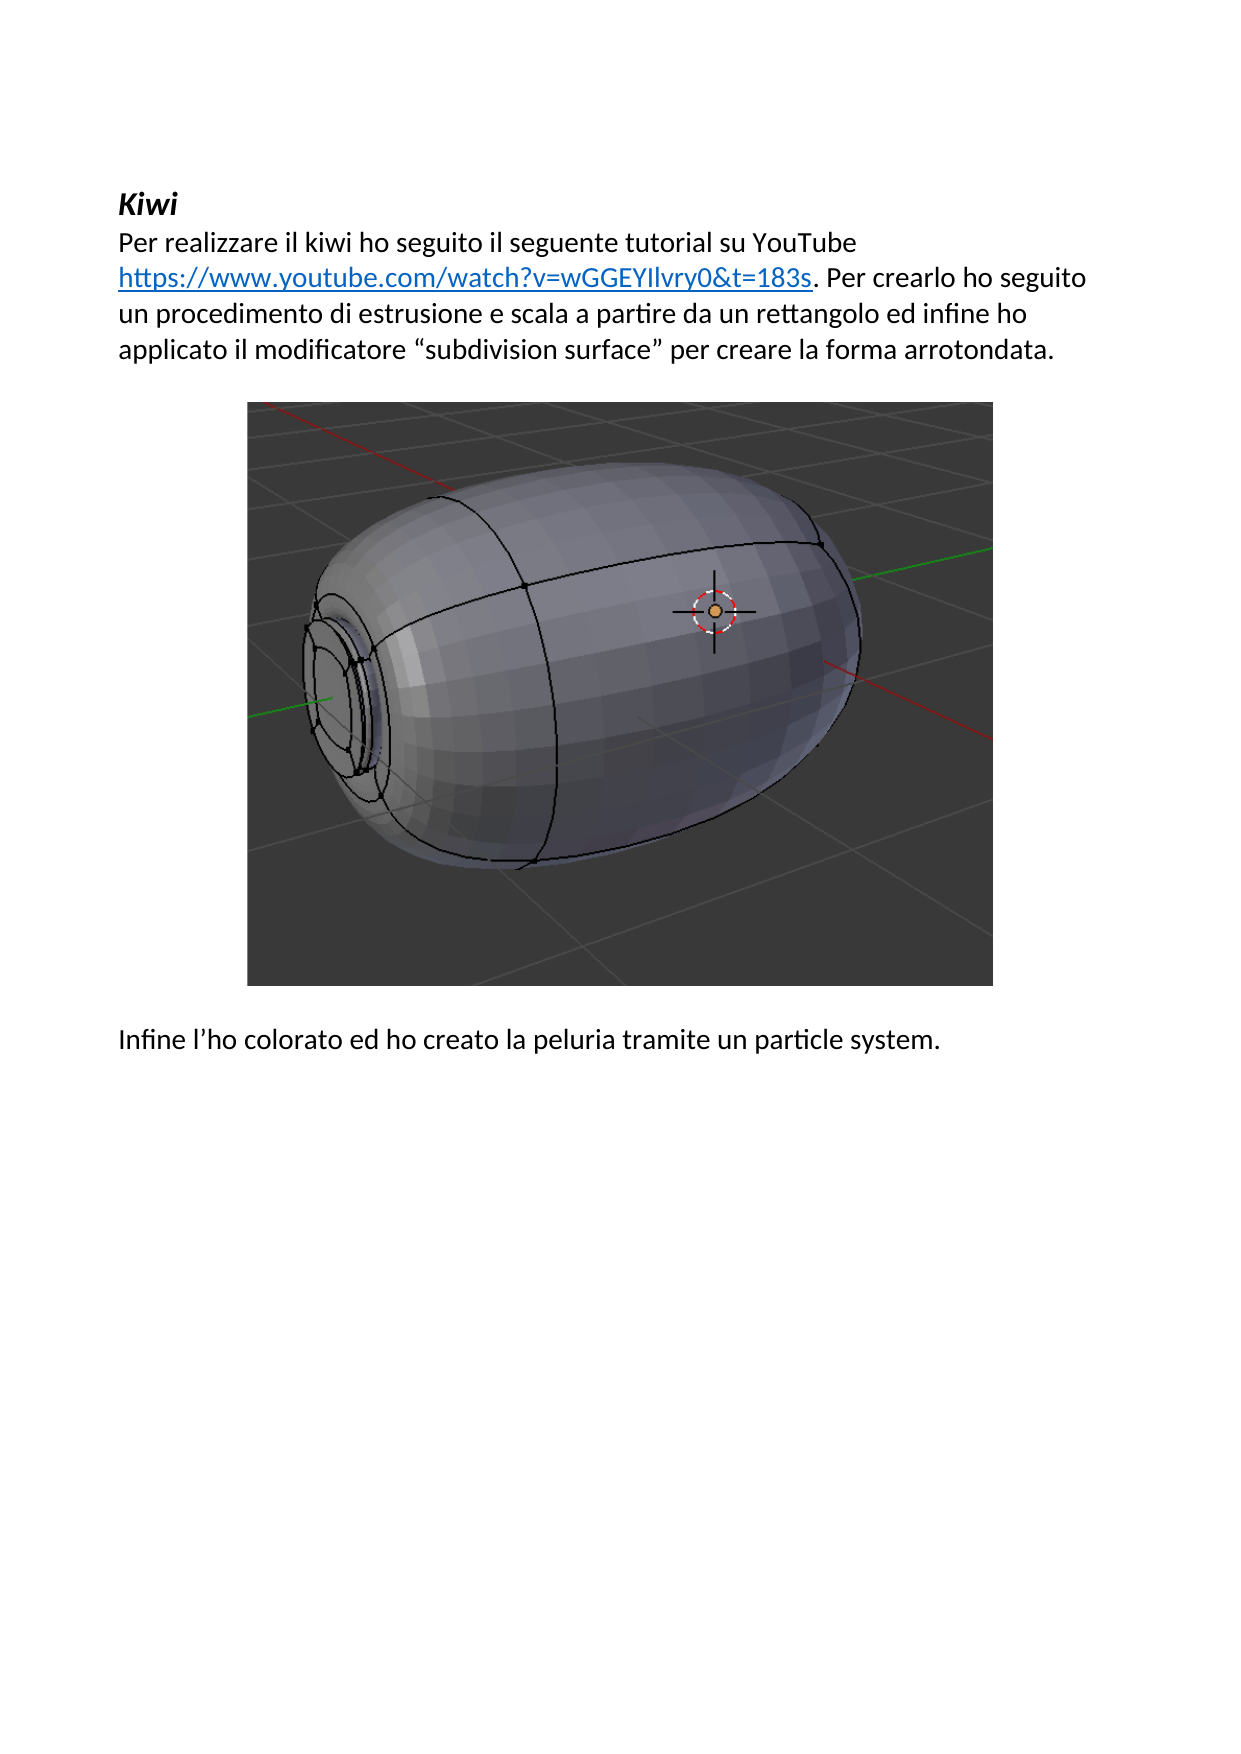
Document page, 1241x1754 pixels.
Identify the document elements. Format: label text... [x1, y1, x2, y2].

text Infine l’ho colorato ed ho creato la peluria tramite un particle system. [118, 1021, 1122, 1057]
picture [247, 402, 993, 986]
text Kiwi [118, 183, 1122, 224]
text Per realizzare il kiwi ho seguito il seguente tutorial su YouTube https://www.youtube.com/watch?v=wGGEYIlvry0&t=183s. Per crearlo ho seguito un procedimento di estrusione e scala a partire da un rettangolo ed infine ho applicato il modificatore “subdivision surface” per creare la forma arrotondata. [118, 224, 1122, 366]
